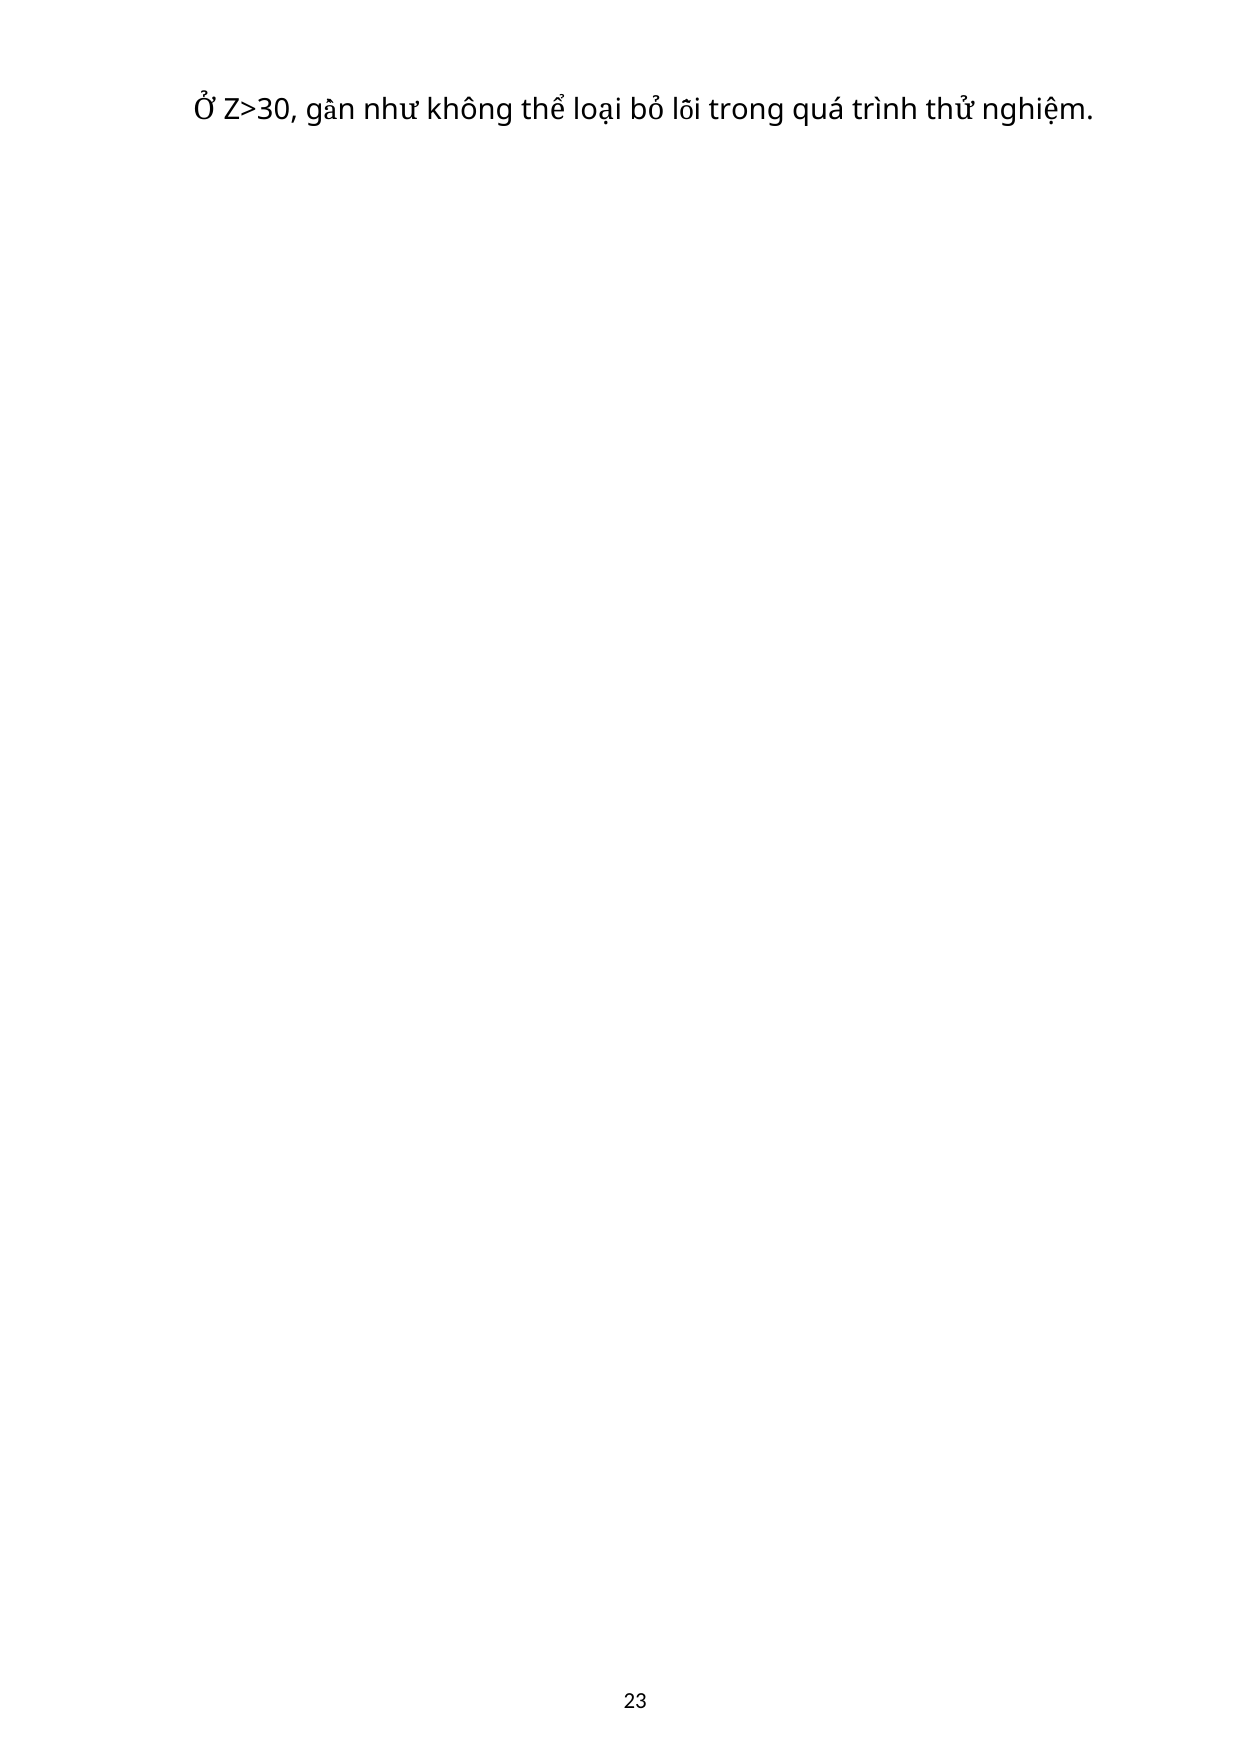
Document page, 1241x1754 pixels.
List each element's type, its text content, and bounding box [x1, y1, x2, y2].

list Ở Z>30, gần như không thể loại bỏ lỗi trong quá trình thử nghiệm. [193, 89, 1152, 128]
